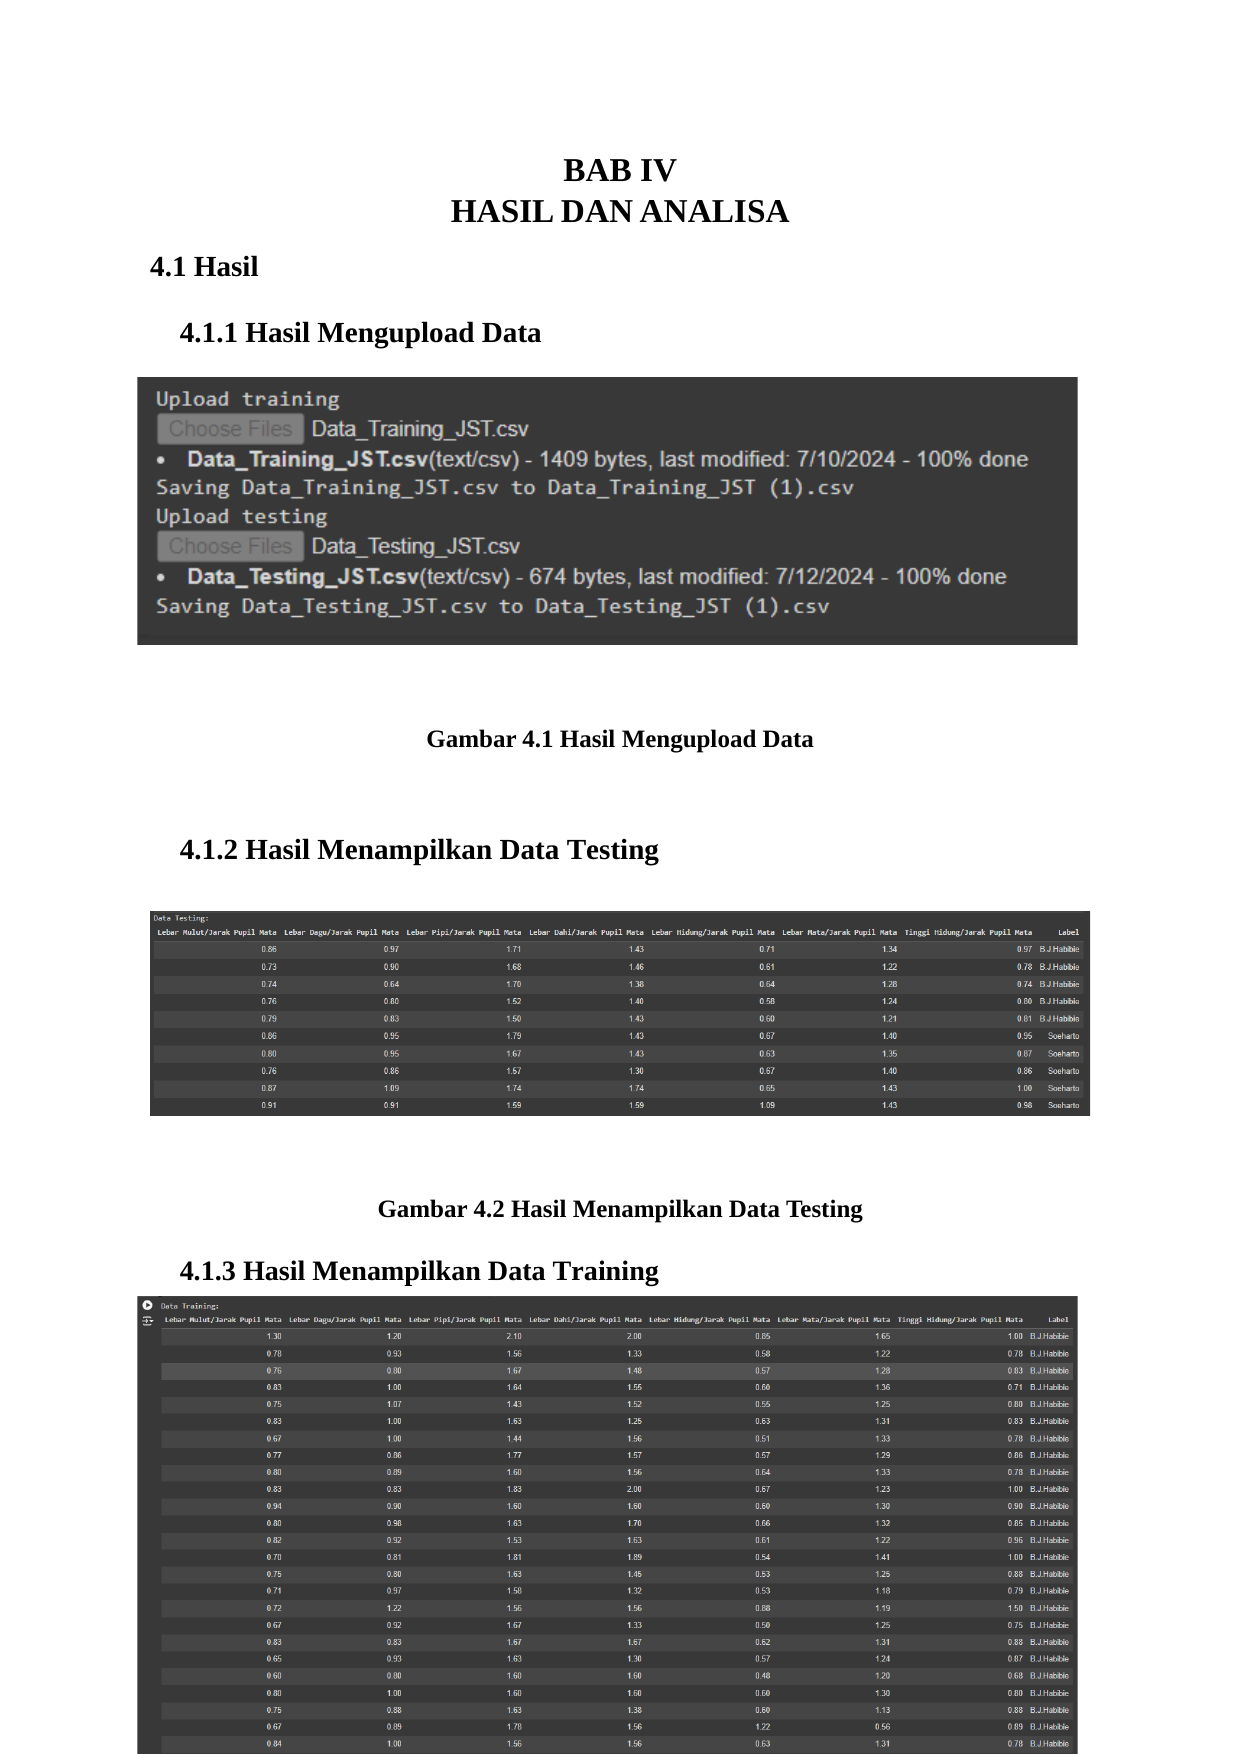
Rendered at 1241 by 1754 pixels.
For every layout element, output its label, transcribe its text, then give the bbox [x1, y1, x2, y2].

subtitle BAB IV [150, 150, 1090, 188]
subtitle 4.1.2 Hasil Menampilkan Data Testing [179, 832, 1090, 866]
subtitle 4.1 Hasil [150, 249, 1090, 283]
text Gambar 4.2 Hasil Menampilkan Data Testing [150, 1194, 1090, 1222]
text Gambar 4.1 Hasil Mengupload Data [150, 724, 1090, 753]
subtitle 4.1.3 Hasil Menampilkan Data Training [179, 1254, 1090, 1286]
picture [150, 911, 1091, 1116]
text HASIL DAN ANALISA [150, 191, 1090, 230]
subtitle 4.1.1 Hasil Mengupload Data [179, 315, 1090, 348]
picture [137, 377, 1078, 645]
picture [137, 1296, 1078, 1754]
